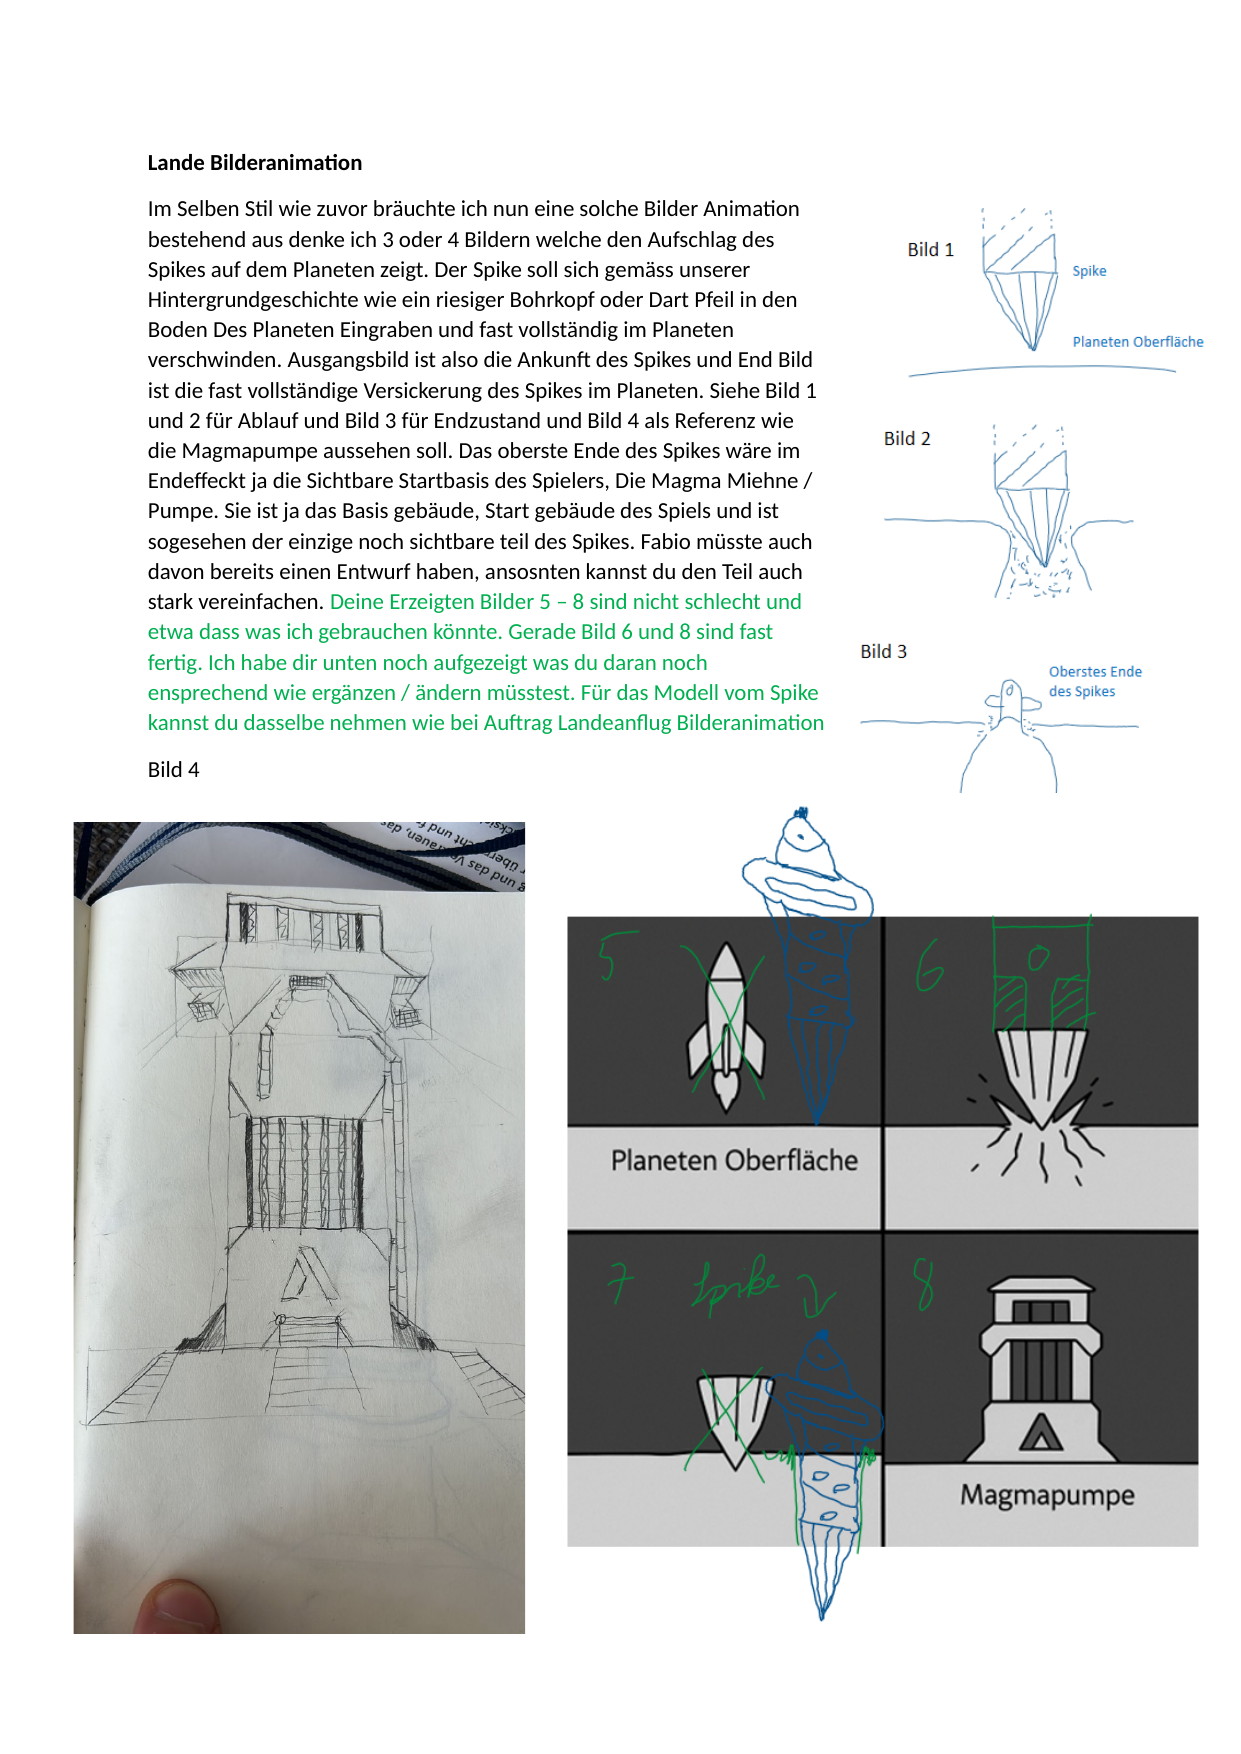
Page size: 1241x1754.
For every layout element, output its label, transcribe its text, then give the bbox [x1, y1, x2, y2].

text Bild 4 [148, 755, 846, 783]
picture [72, 822, 525, 1631]
picture [532, 195, 1235, 1631]
text Im Selben Stil wie zuvor bräuchte ich nun eine solche Bilder Animation bestehend aus denke ich 3 oder 4 Bildern welche den Aufschlag des Spikes auf dem Planeten zeigt. Der Spike soll sich gemäss unserer Hintergrundgeschichte wie ein riesiger Bohrkopf oder Dart Pfeil in den Boden Des Planeten Eingraben und fast vollständig im Planeten verschwinden. Ausgangsbild ist also die Ankunft des Spikes und End Bild ist die fast vollständige Versickerung des Spikes im Planeten. Siehe Bild 1 und 2 für Ablauf und Bild 3 für Endzustand und Bild 4 als Referenz wie die Magmapumpe aussehen soll. Das oberste Ende des Spikes wäre im Endeffeckt ja die Sichtbare Startbasis des Spielers, Die Magma Miehne / Pumpe. Sie ist ja das Basis gebäude, Start gebäude des Spiels und ist sogesehen der einzige noch sichtbare teil des Spikes. Fabio müsste auch davon bereits einen Entwurf haben, ansosnten kannst du den Teil auch stark vereinfachen. Deine Erzeigten Bilder 5 – 8 sind nicht schlecht und etwa dass was ich gebrauchen könnte. Gerade Bild 6 und 8 sind fast fertig. Ich habe dir unten noch aufgezeigt was du daran noch ensprechend wie ergänzen / ändern müsstest. Für das Modell vom Spike kannst du dasselbe nehmen wie bei Auftrag Landeanflug Bilderanimation [148, 194, 1093, 736]
text Lande Bilderanimation [148, 148, 1093, 176]
